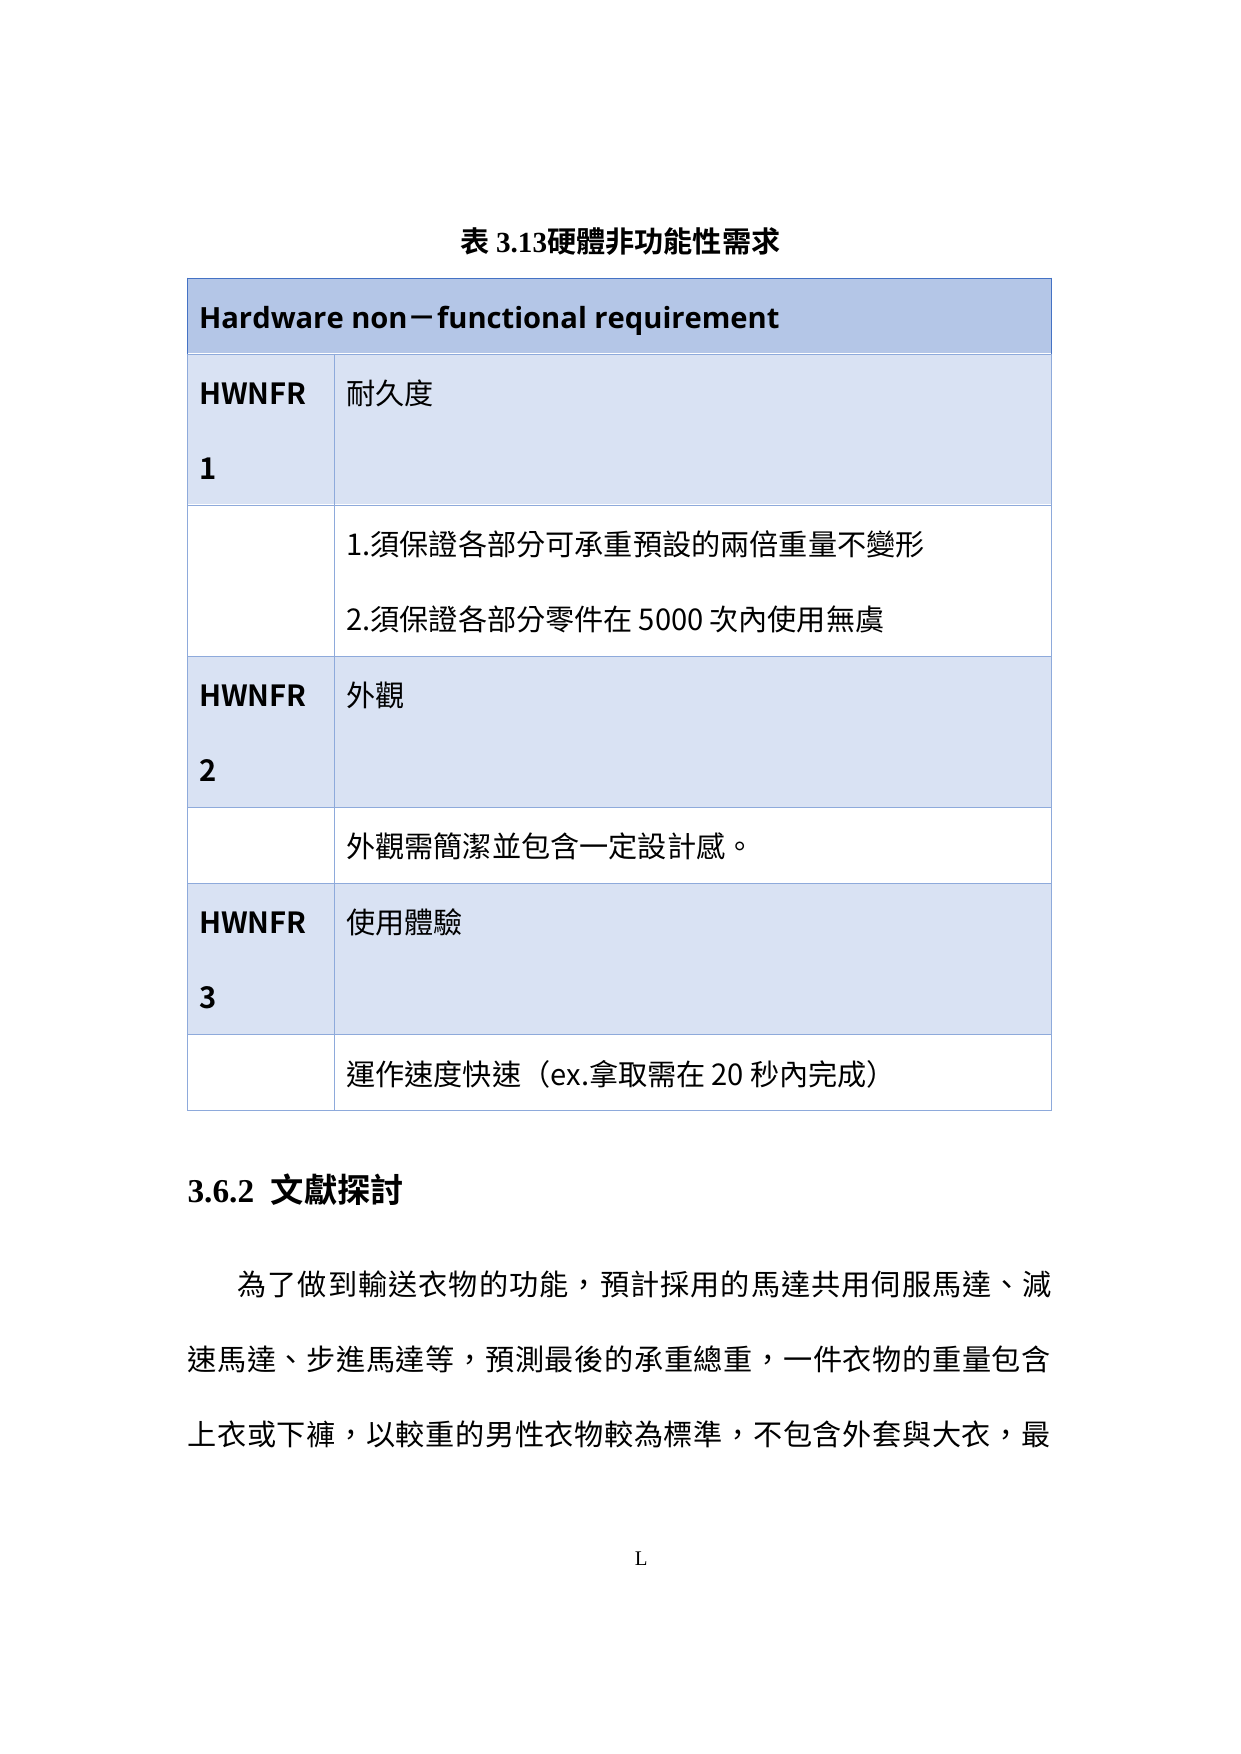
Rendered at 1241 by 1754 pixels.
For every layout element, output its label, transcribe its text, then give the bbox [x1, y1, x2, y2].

table_cell [188, 808, 334, 883]
table_cell HWNFR1 [188, 355, 334, 504]
table_cell 運作速度快速（ex.拿取需在20秒內完成） [335, 1035, 1051, 1110]
table_cell HWNFR2 [188, 657, 334, 807]
text 表 3.13硬體非功能性需求 [187, 202, 1053, 277]
subtitle 文獻探討 [187, 1150, 1053, 1225]
table_cell 耐久度 [335, 355, 1051, 504]
table_cell 使用體驗 [335, 884, 1051, 1034]
table_cell 外觀 [335, 657, 1051, 807]
table_cell HWNFR3 [188, 884, 334, 1034]
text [187, 1245, 1053, 1470]
table_header Hardware non－functional requirement [188, 279, 1051, 353]
table_cell [188, 506, 334, 656]
table_cell 1.須保證各部分可承重預設的兩倍重量不變形 2.須保證各部分零件在5000次內使用無虞 [335, 506, 1051, 656]
table_cell [188, 1035, 334, 1110]
table_cell 外觀需簡潔並包含一定設計感。 [335, 808, 1051, 883]
